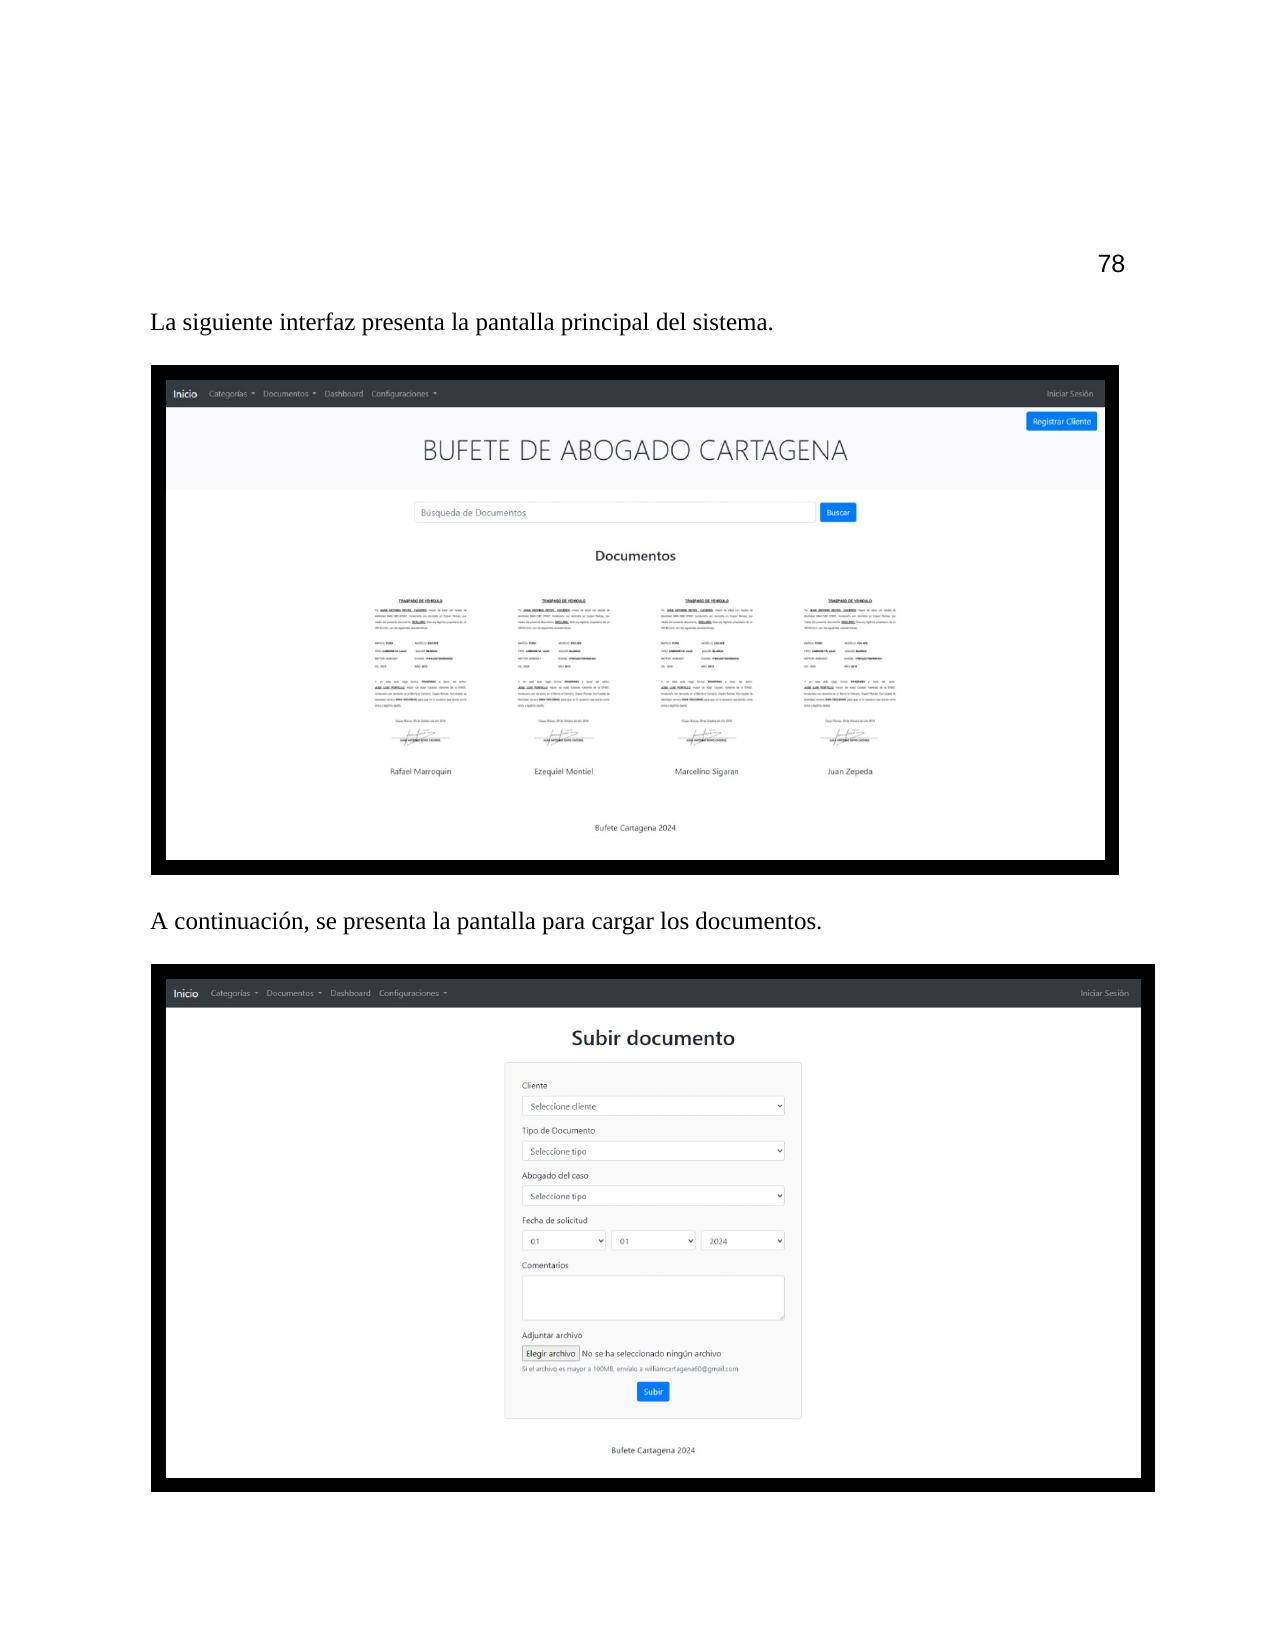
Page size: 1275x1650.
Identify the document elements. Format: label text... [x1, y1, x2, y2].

text A continuación, se presenta la pantalla para cargar los documentos. [150, 906, 1125, 934]
picture [166, 979, 1141, 1478]
text La siguiente interfaz presenta la pantalla principal del sistema. [150, 307, 1125, 336]
picture [166, 380, 1105, 860]
